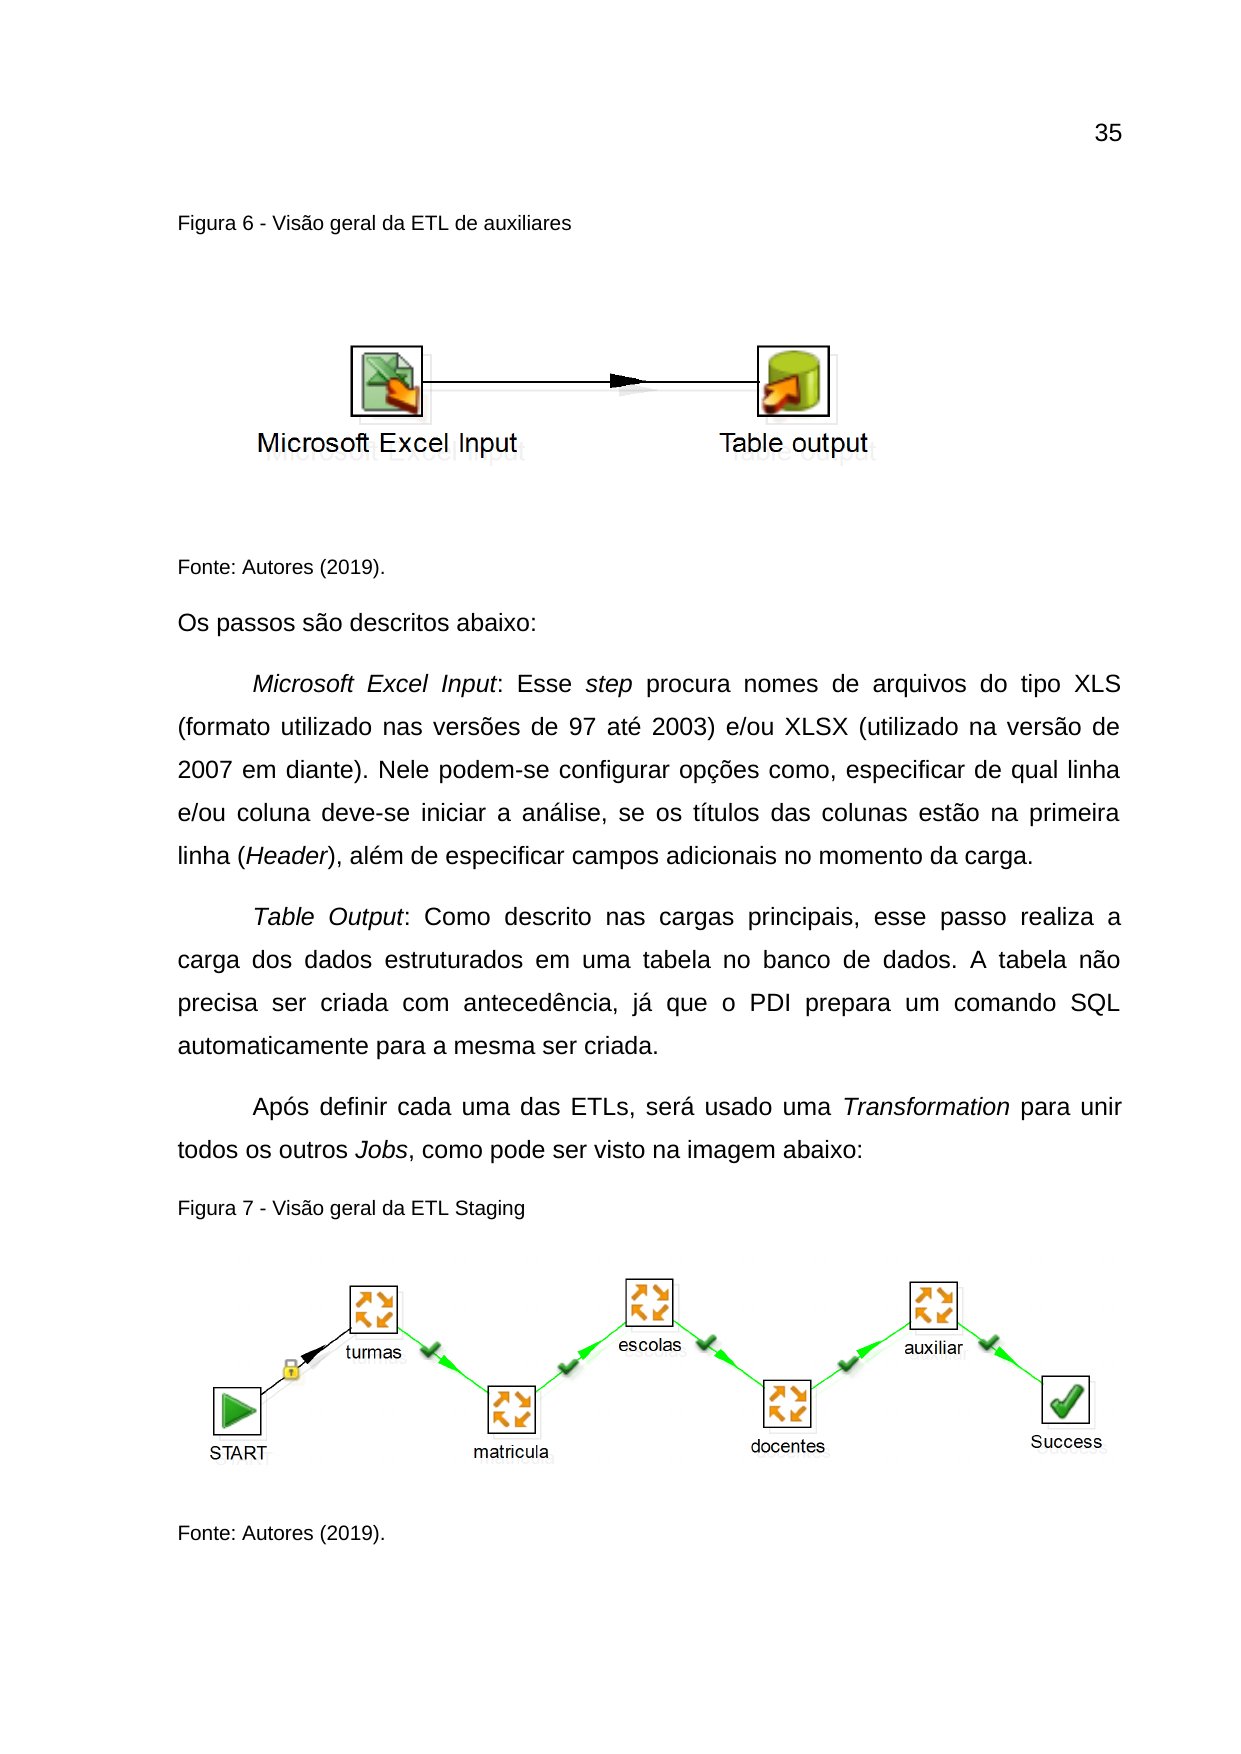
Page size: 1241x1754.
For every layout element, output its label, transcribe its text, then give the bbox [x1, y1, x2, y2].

text Os passos são descritos abaixo: [177, 608, 1122, 637]
text Figura 6 - Visão geral da ETL de auxiliares [177, 211, 1122, 234]
picture [177, 252, 977, 537]
text Microsoft Excel Input: Esse step procura nomes de arquivos do tipo XLS (formato utilizado nas versões de 97 até 2003) e/ou XLSX (utilizado na versão de 2007 em diante). Nele podem-se configurar opções como, especificar de qual linha e/ou coluna deve-se iniciar a análise, se os títulos das colunas estão na primeira linha (Header), além de especificar campos adicionais no momento da carga. [177, 669, 1122, 870]
picture [177, 1237, 1139, 1503]
text Fonte: Autores (2019). [177, 554, 1122, 578]
text Após definir cada uma das ETLs, será usado uma Transformation para unir todos os outros Jobs, como pode ser visto na imagem abaixo: [177, 1092, 1122, 1164]
text Fonte: Autores (2019). [177, 1520, 1122, 1544]
text Table Output: Como descrito nas cargas principais, esse passo realiza a carga dos dados estruturados em uma tabela no banco de dados. A tabela não precisa ser criada com antecedência, já que o PDI prepara um comando SQL automaticamente para a mesma ser criada. [177, 902, 1122, 1060]
text Figura 7 - Visão geral da ETL Staging [177, 1196, 1122, 1219]
